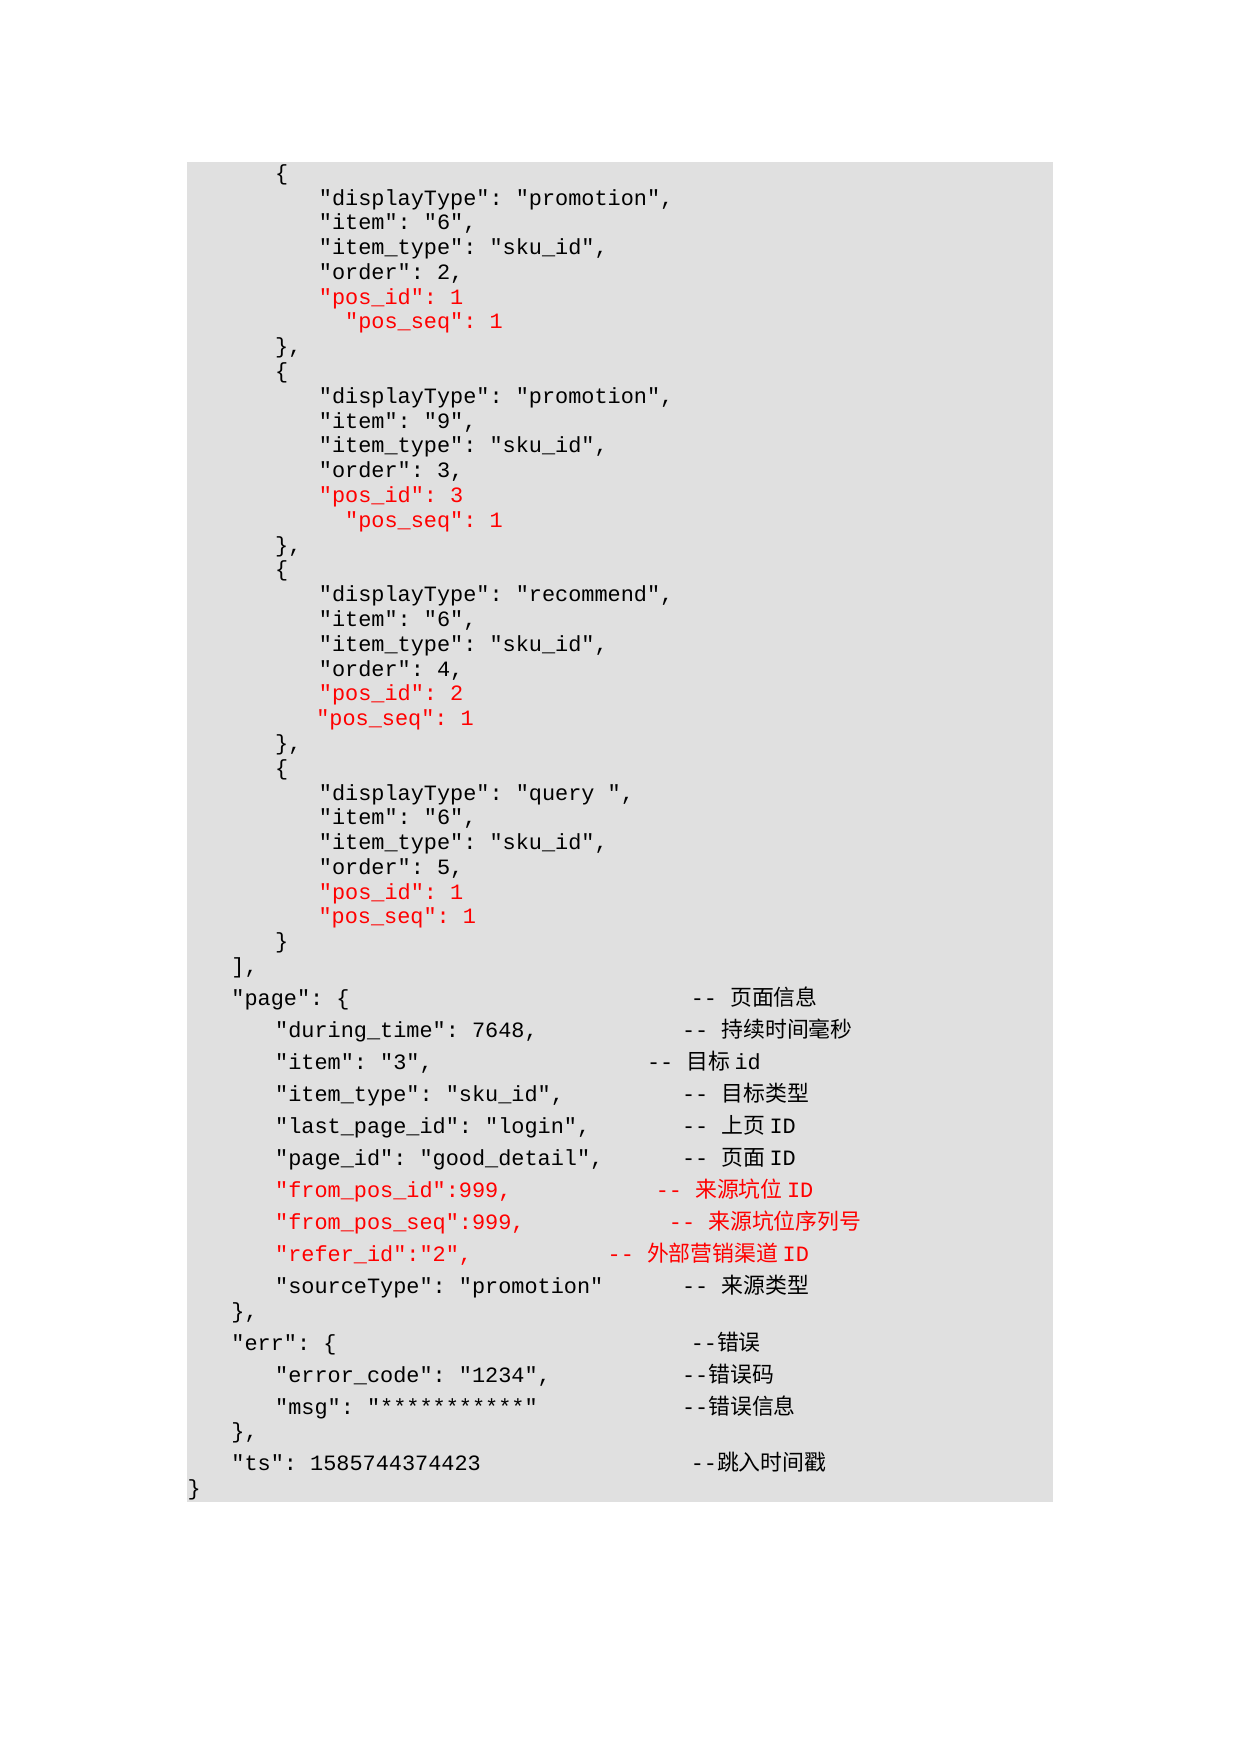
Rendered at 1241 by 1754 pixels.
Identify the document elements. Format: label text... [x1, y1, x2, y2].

text "pos_id": 1 [187, 881, 1053, 906]
text "item_type": "sku_id", [187, 831, 1053, 856]
text "pos_id": 3 [187, 484, 1053, 509]
text "item_type": "sku_id", [187, 435, 1053, 459]
text }, [187, 1300, 1053, 1325]
text "item_type": "sku_id", [187, 633, 1053, 658]
text { [187, 757, 1053, 782]
text "pos_seq": 1 [187, 707, 1053, 732]
text { [187, 360, 1053, 385]
text }, [187, 1421, 1053, 1445]
text { [187, 559, 1053, 583]
text "item": "6", [187, 608, 1053, 633]
text { [187, 162, 1053, 187]
text "error_code": "1234", --错误码 [187, 1357, 1053, 1389]
text "err": { --错误 [187, 1325, 1053, 1357]
text "pos_seq": 1 [187, 509, 1053, 534]
text "during_time": 7648, -- 持续时间毫秒 [187, 1012, 1053, 1044]
text "order": 5, [187, 856, 1053, 881]
text "order": 2, [187, 261, 1053, 286]
text "msg": "***********" --错误信息 [187, 1389, 1053, 1421]
text "item": "6", [187, 807, 1053, 831]
text }, [187, 534, 1053, 559]
text } [187, 1477, 1053, 1502]
text "order": 4, [187, 658, 1053, 683]
text "displayType": "promotion", [187, 187, 1053, 212]
text "from_pos_seq":999, -- 来源坑位序列号 [187, 1204, 1053, 1236]
text "ts": 1585744374423 --跳入时间戳 [187, 1445, 1053, 1477]
text }, [187, 732, 1053, 757]
text "pos_id": 1 [187, 286, 1053, 311]
text "sourceType": "promotion" -- 来源类型 [187, 1268, 1053, 1300]
text "displayType": "promotion", [187, 385, 1053, 410]
text "from_pos_id":999, -- 来源坑位ID [187, 1172, 1053, 1204]
text "item_type": "sku_id", [187, 236, 1053, 261]
text "pos_seq": 1 [187, 311, 1053, 336]
text "last_page_id": "login", -- 上页ID [187, 1108, 1053, 1140]
text "order": 3, [187, 459, 1053, 484]
text "displayType": "query ", [187, 782, 1053, 807]
text "page_id": "good_detail", -- 页面ID [187, 1140, 1053, 1172]
text }, [187, 336, 1053, 360]
text "item_type": "sku_id", -- 目标类型 [187, 1076, 1053, 1108]
text "pos_id": 2 [187, 683, 1053, 707]
text "pos_seq": 1 [187, 906, 1053, 931]
text "displayType": "recommend", [187, 583, 1053, 608]
text "page": { -- 页面信息 [187, 980, 1053, 1012]
text } [187, 931, 1053, 955]
text "item": "6", [187, 212, 1053, 236]
text "item": "3", -- 目标id [187, 1044, 1053, 1076]
text ], [187, 955, 1053, 980]
text "refer_id":"2", -- 外部营销渠道ID [187, 1236, 1053, 1268]
text "item": "9", [187, 410, 1053, 435]
